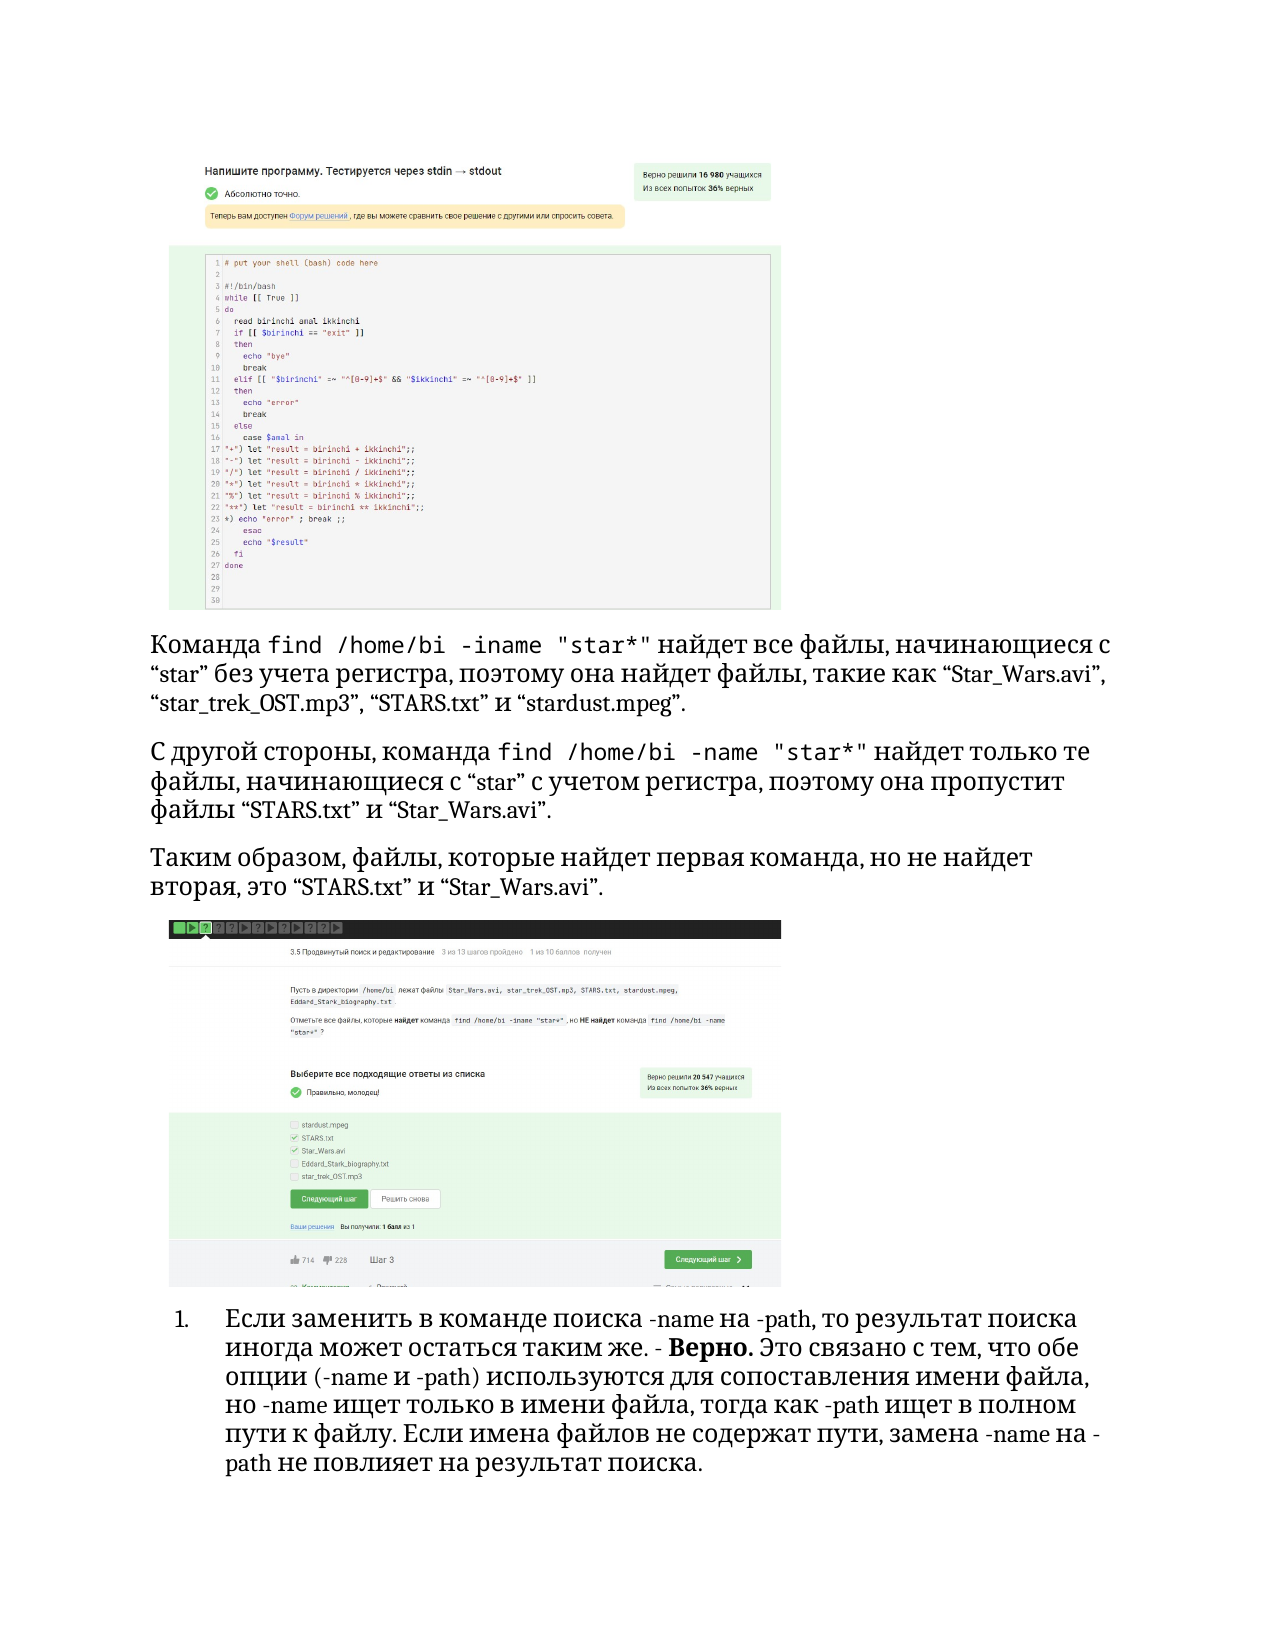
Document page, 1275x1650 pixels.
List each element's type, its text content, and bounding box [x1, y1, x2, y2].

text Таким образом, файлы, которые найдет первая команда, но не найдет вторая, это “STARS.txt” и “Star_Wars.avi”. [150, 844, 1125, 901]
picture [168, 150, 782, 610]
picture [168, 920, 782, 1287]
text С другой стороны, команда find /home/bi -name "star*" найдет только те файлы, начинающиеся с “star” с учетом регистра, поэтому она пропустит файлы “STARS.txt” и “Star_Wars.avi”. [150, 736, 1125, 825]
text Команда find /home/bi -iname "star*" найдет все файлы, начинающиеся с “star” без учета регистра, поэтому она найдет файлы, такие как “Star_Wars.avi”, “star_trek_OST.mp3”, “STARS.txt” и “stardust.mpeg”. [150, 629, 1125, 717]
list Если заменить в команде поиска -name на -path, то результат поиска иногда может остаться таким же. - Верно. Это связано с тем, что обе опции (-name и -path) используются для сопоставления имени файла, но -name ищет только в имени файла, тогда как -path ищет в полном пути к файлу. Если имена файлов не содержат пути, замена -name на -path не повлияет на результат поиска. [175, 1305, 1125, 1478]
